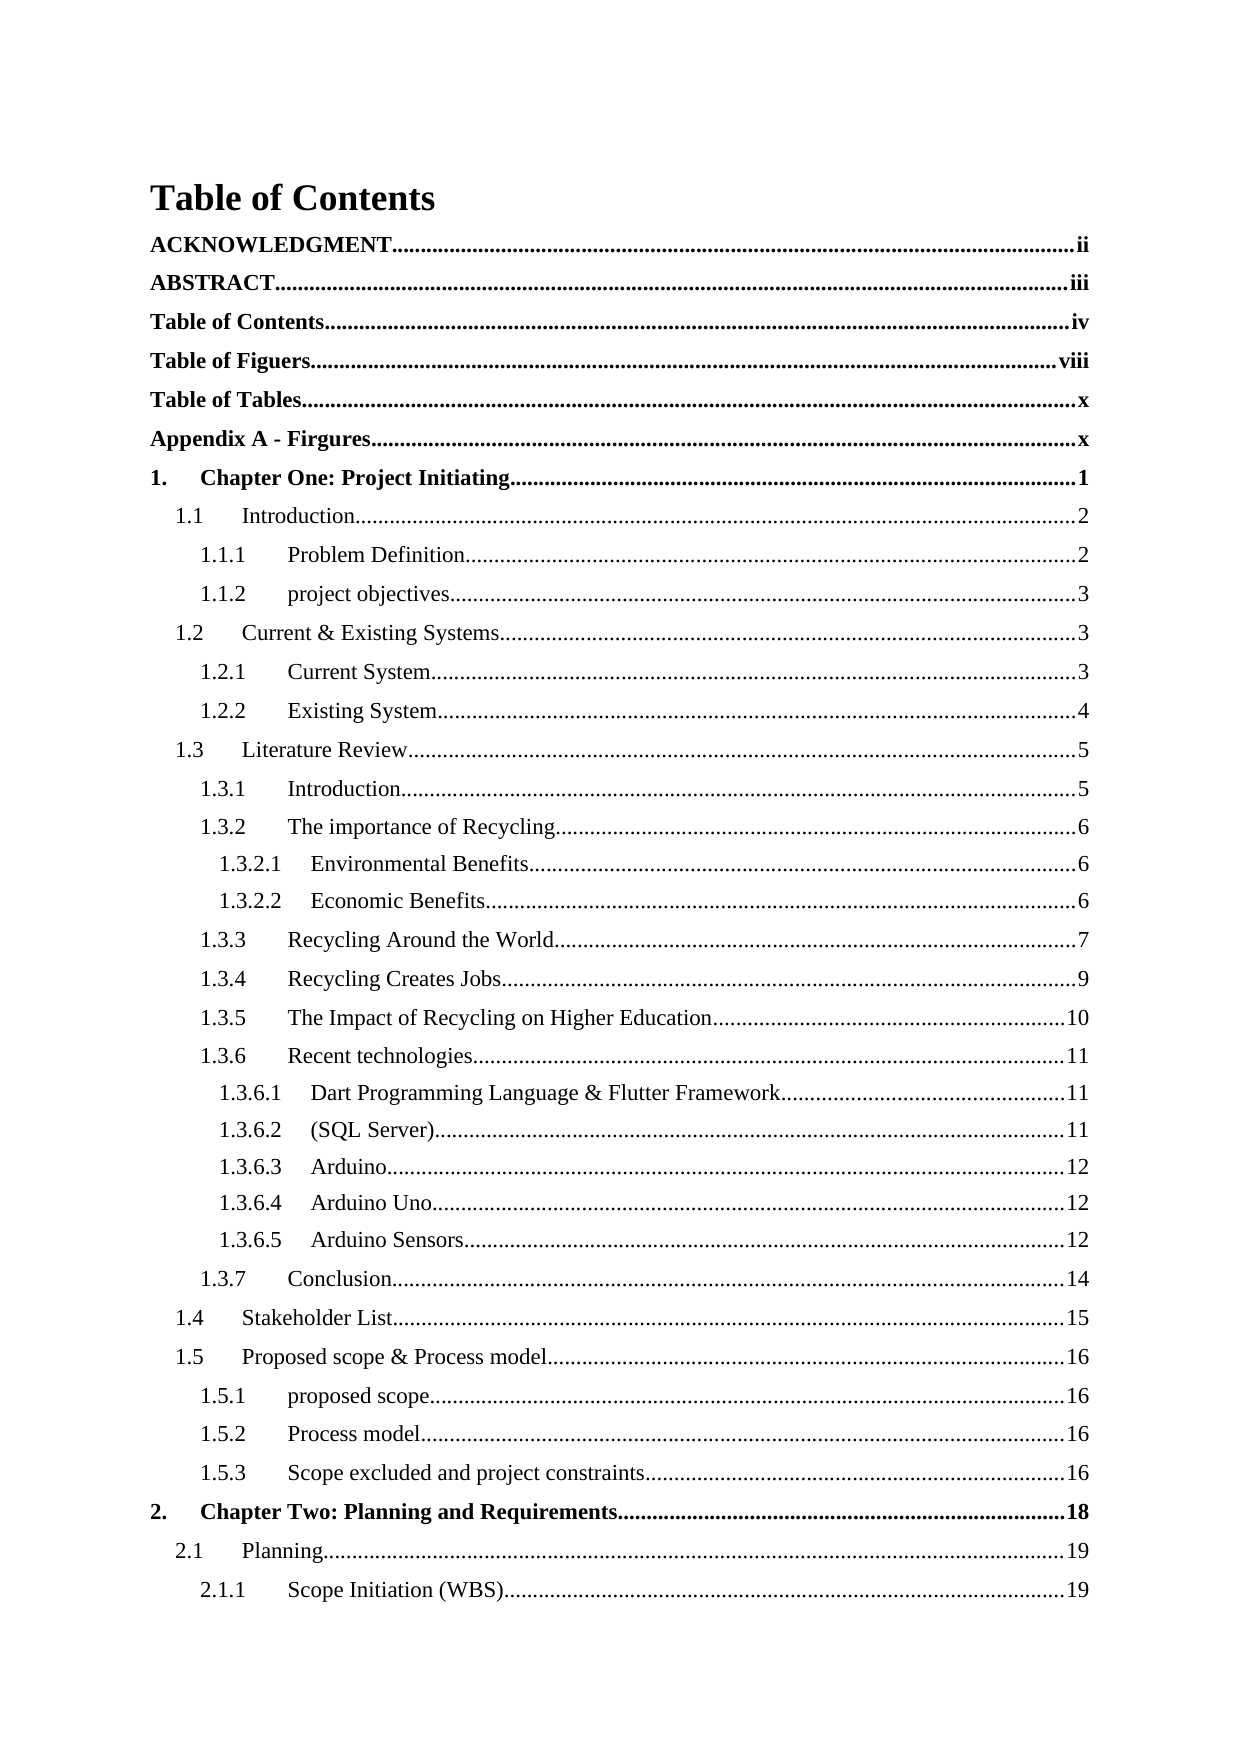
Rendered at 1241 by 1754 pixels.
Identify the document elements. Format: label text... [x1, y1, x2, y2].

subtitle Table of Contents [150, 175, 1090, 218]
